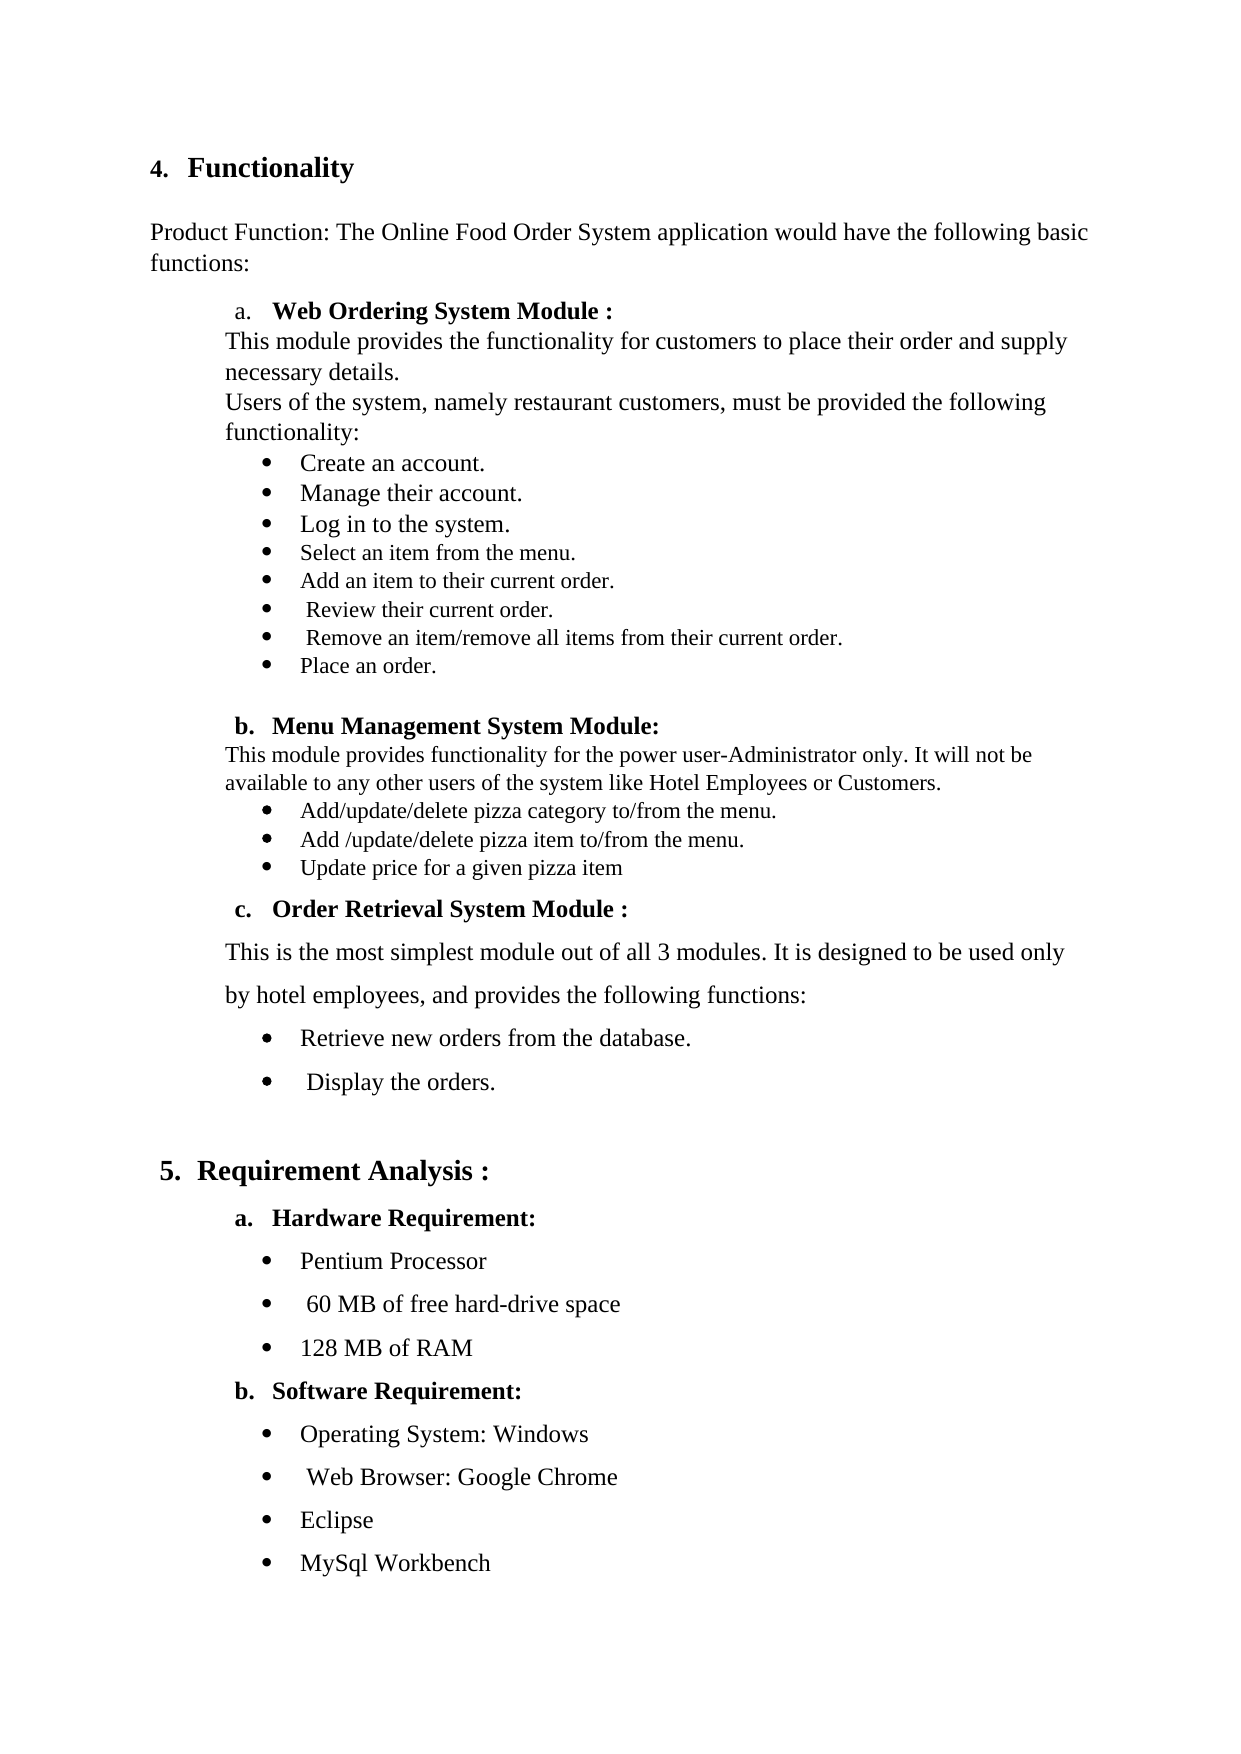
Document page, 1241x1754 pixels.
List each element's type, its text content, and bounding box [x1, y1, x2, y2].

list Add/update/delete pizza category to/from the menu. [262, 797, 1090, 824]
list Web Browser: Google Chrome [262, 1462, 1090, 1491]
list 60 MB of free hard-drive space [262, 1289, 1090, 1318]
text Product Function: The Online Food Order System application would have the following basic functions: [150, 217, 1090, 277]
list Web Ordering System Module : [234, 296, 1090, 324]
list Add an item to their current order. [262, 567, 1090, 594]
list This is the most simplest module out of all 3 modules. It is designed to be used only by hotel employees, and provides the following functions: [225, 937, 1090, 1009]
list Pentium Processor [262, 1246, 1090, 1275]
list Log in to the system. [262, 509, 1090, 537]
list Software Requirement: [234, 1376, 1090, 1404]
list Display the orders. [262, 1067, 1090, 1095]
list Remove an item/remove all items from their current order. [262, 624, 1090, 651]
list Retrieve new orders from the database. [262, 1023, 1090, 1052]
list Functionality [150, 150, 1090, 183]
list Menu Management System Module: [234, 711, 1090, 740]
list Operating System: Windows [262, 1419, 1090, 1448]
list Requirement Analysis : [159, 1153, 1090, 1186]
list Select an item from the menu. [262, 539, 1090, 566]
list Users of the system, namely restaurant customers, must be provided the following functionality: [225, 387, 1090, 446]
list Review their current order. [262, 596, 1090, 622]
list Update price for a given pizza item [262, 854, 1090, 881]
list Place an order. [262, 652, 1090, 679]
list This module provides the functionality for customers to place their order and supply necessary details. [225, 326, 1090, 385]
list This module provides functionality for the power user-Administrator only. It will not be available to any other users of the system like Hotel Employees or Customers. [225, 742, 1090, 796]
list 128 MB of RAM [262, 1333, 1090, 1361]
list Hardware Requirement: [234, 1203, 1090, 1232]
list Eclipse [262, 1505, 1090, 1534]
list Order Retrieval System Module : [234, 894, 1090, 923]
list MySql Workbench [262, 1548, 1090, 1577]
list Add /update/delete pizza item to/from the menu. [262, 826, 1090, 852]
list Create an account. [262, 448, 1090, 477]
list Manage their account. [262, 478, 1090, 507]
